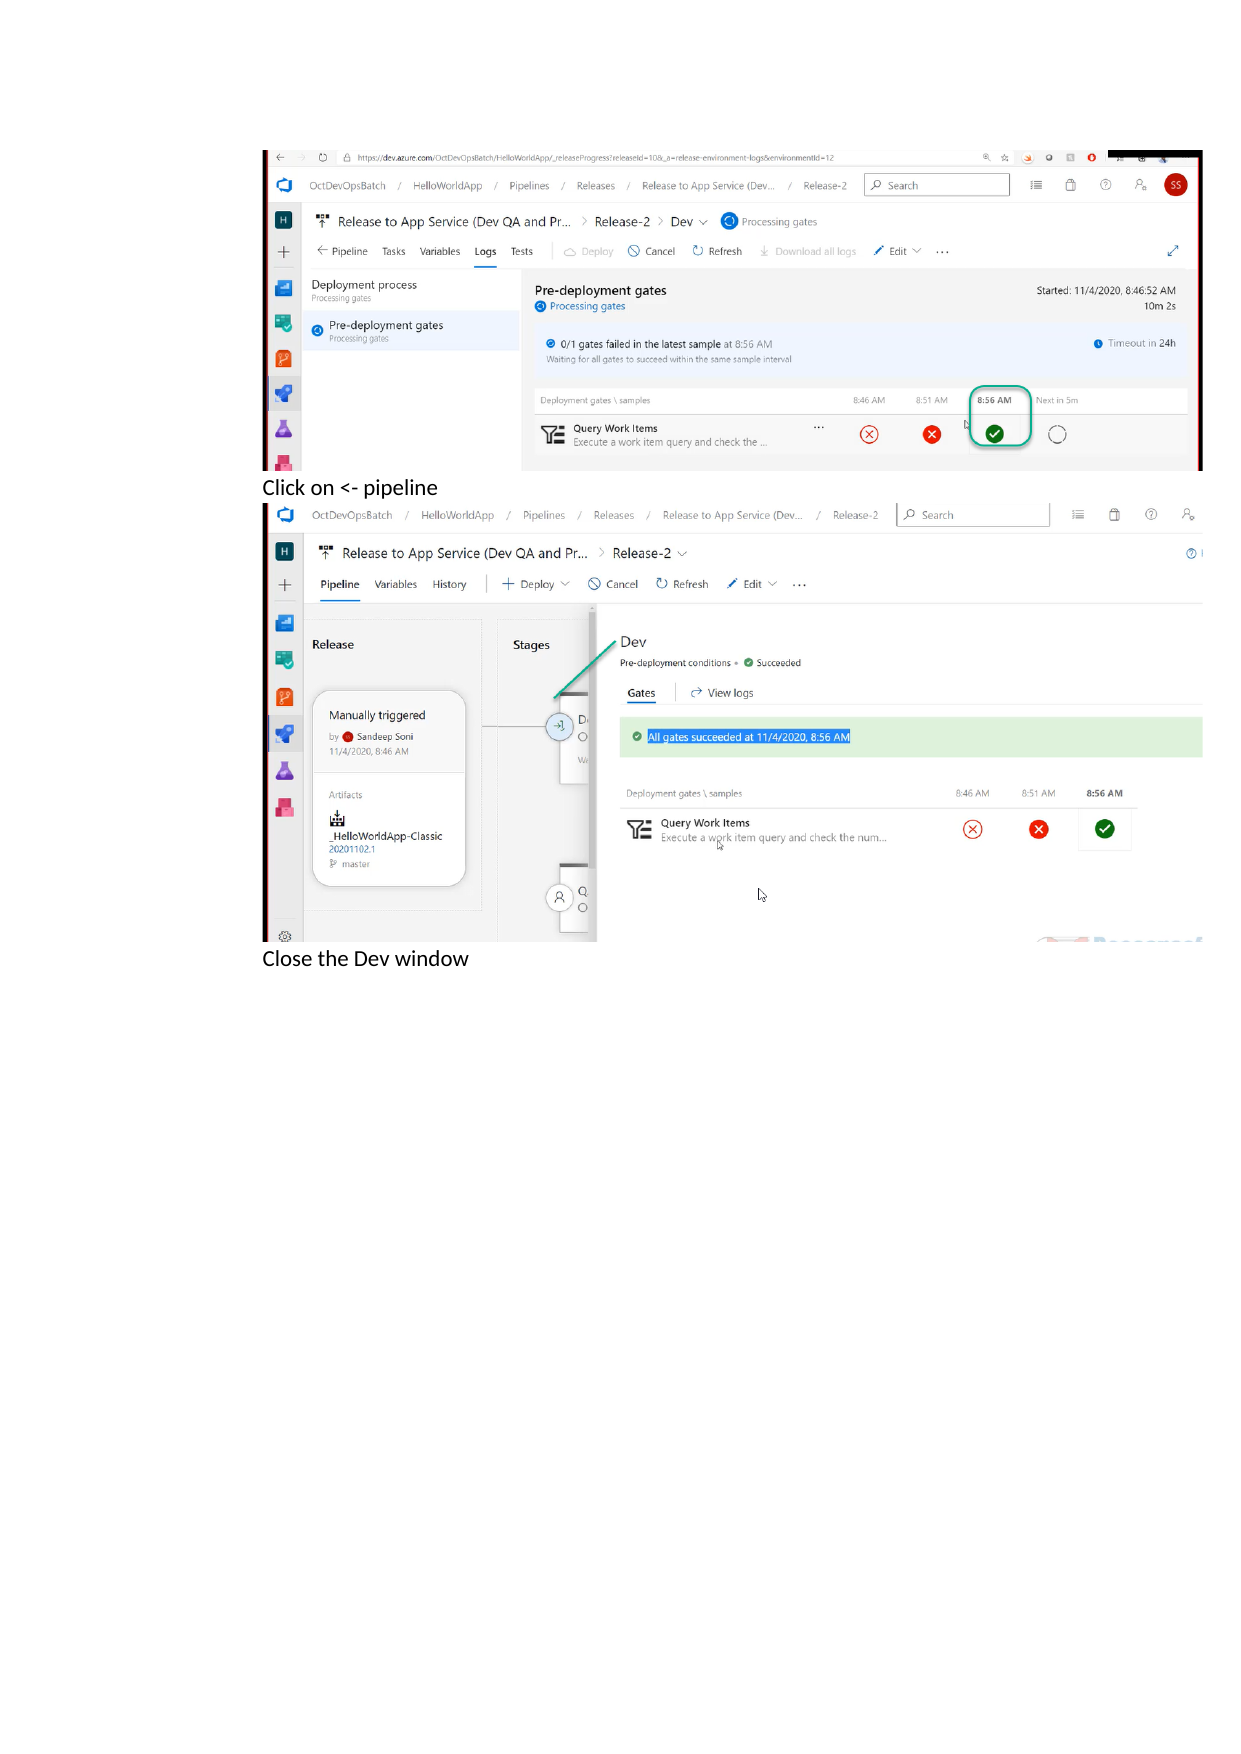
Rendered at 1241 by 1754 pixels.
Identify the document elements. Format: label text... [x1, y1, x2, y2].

picture [262, 150, 1203, 471]
list Close the Dev window [262, 944, 1090, 972]
list Click on <- pipeline [262, 473, 1090, 501]
picture [262, 503, 1203, 942]
